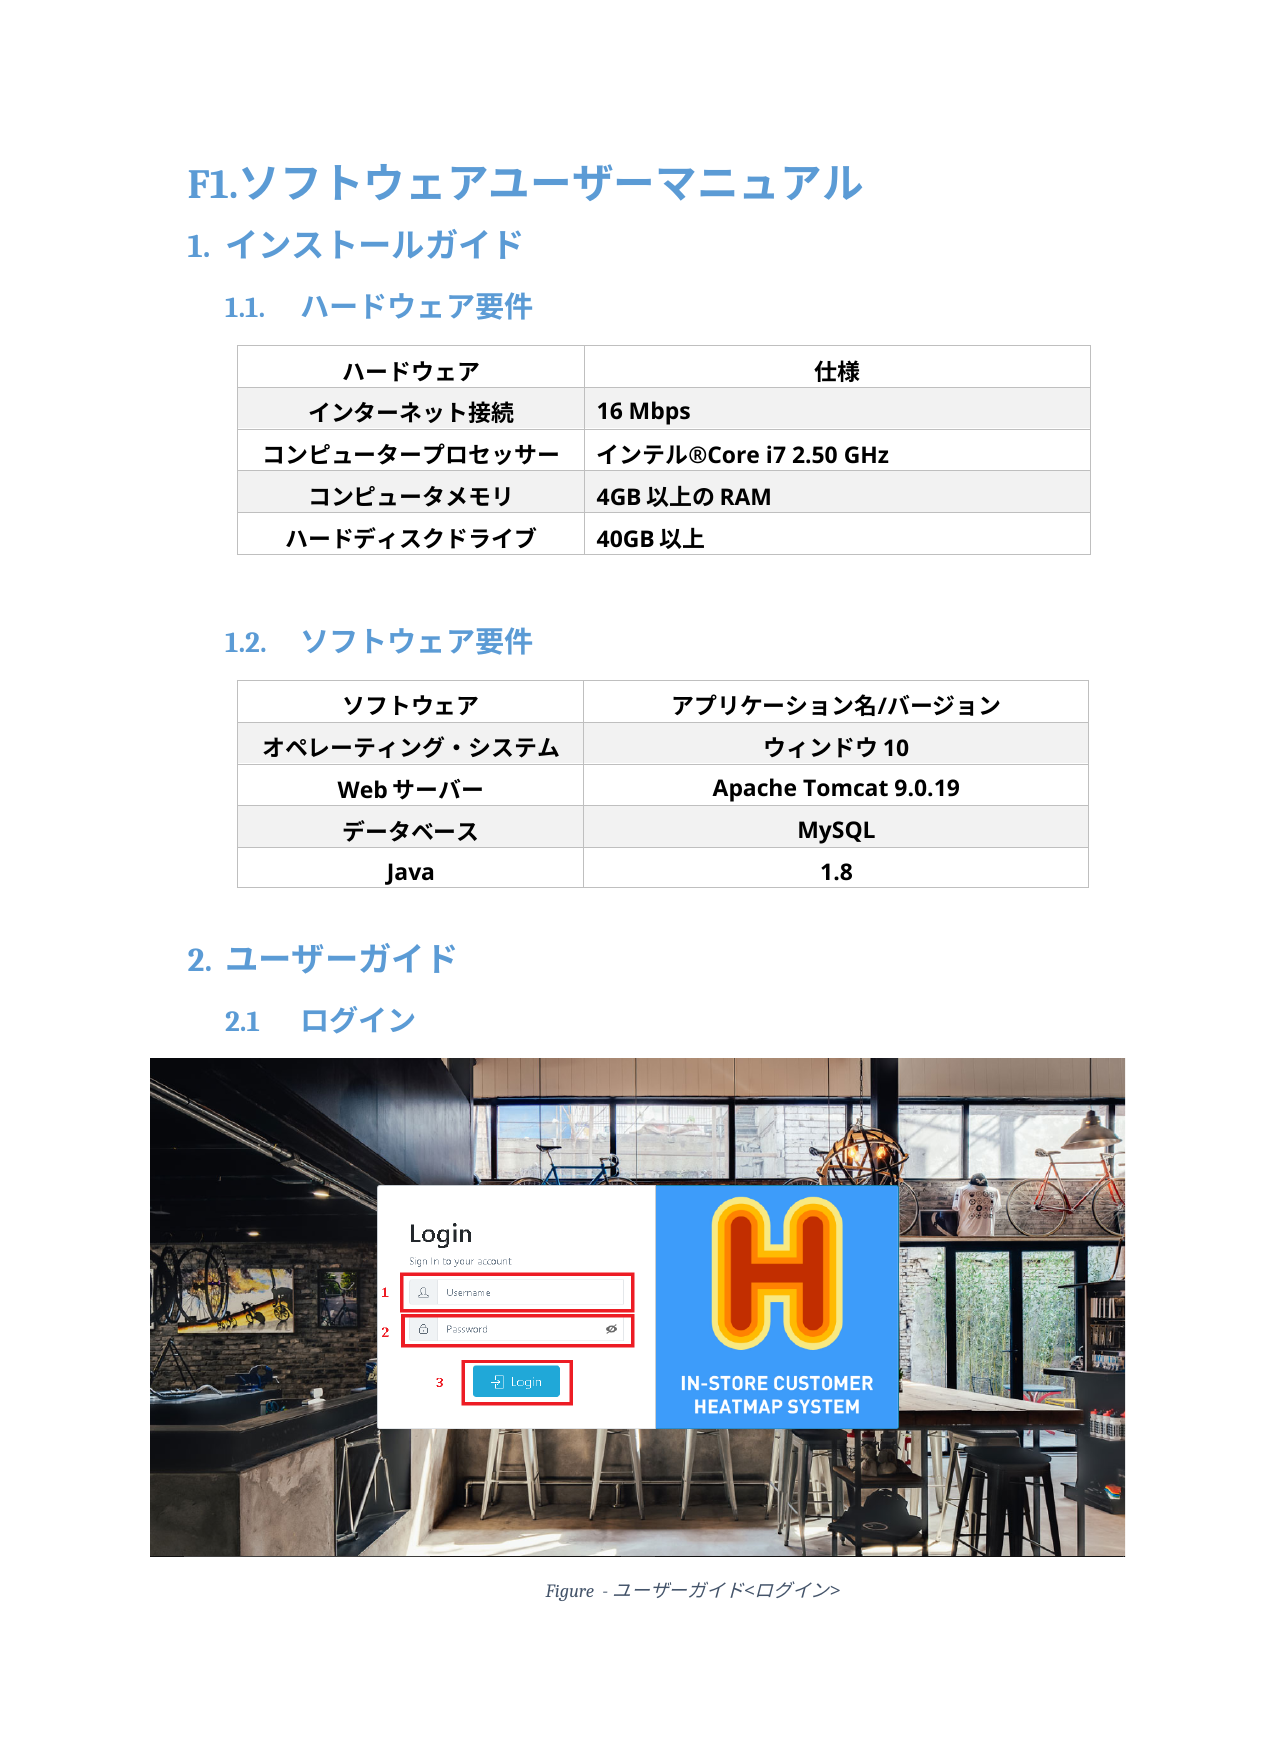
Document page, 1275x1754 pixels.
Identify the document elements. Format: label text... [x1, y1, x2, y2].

list ハードウェア要件 [225, 284, 1125, 326]
table_cell 40GB以上 [585, 513, 1090, 554]
picture [150, 1058, 1126, 1557]
table_header 仕様 [585, 346, 1090, 387]
table_cell 16 Mbps [585, 388, 1090, 428]
subtitle F1.ソフトウェアユーザーマニュアル [187, 150, 1125, 210]
table_header ハードウェア [238, 346, 584, 387]
table_header ソフトウェア [238, 681, 583, 722]
list ソフトウェア要件 [225, 619, 1125, 661]
list ログイン [225, 998, 1125, 1040]
table_cell インテル®Core i7 2.50 GHz [585, 430, 1090, 470]
subtitle ユーザーガイド [187, 933, 1125, 981]
table_cell コンピュータープロセッサー [238, 430, 584, 470]
table_cell オペレーティング・システム [238, 723, 583, 763]
table_cell インターネット接続 [238, 388, 584, 428]
table_cell MySQL [584, 806, 1088, 847]
table_cell ハードディスクドライブ [238, 513, 584, 554]
subtitle インストールガイド [187, 219, 1125, 267]
text Figure - ユーザーガイド<ログイン> [262, 1575, 1125, 1603]
table_header アプリケーション名/バージョン [584, 681, 1088, 722]
table_cell 4GB以上のRAM [585, 471, 1090, 512]
table_cell ウィンドウ10 [584, 723, 1088, 763]
table_cell コンピュータメモリ [238, 471, 584, 512]
table_cell データベース [238, 806, 583, 847]
table_cell Java [238, 848, 583, 887]
table_cell 1.8 [584, 848, 1088, 887]
table_cell Apache Tomcat 9.0.19 [584, 765, 1088, 805]
table_cell Webサーバー [238, 765, 583, 805]
